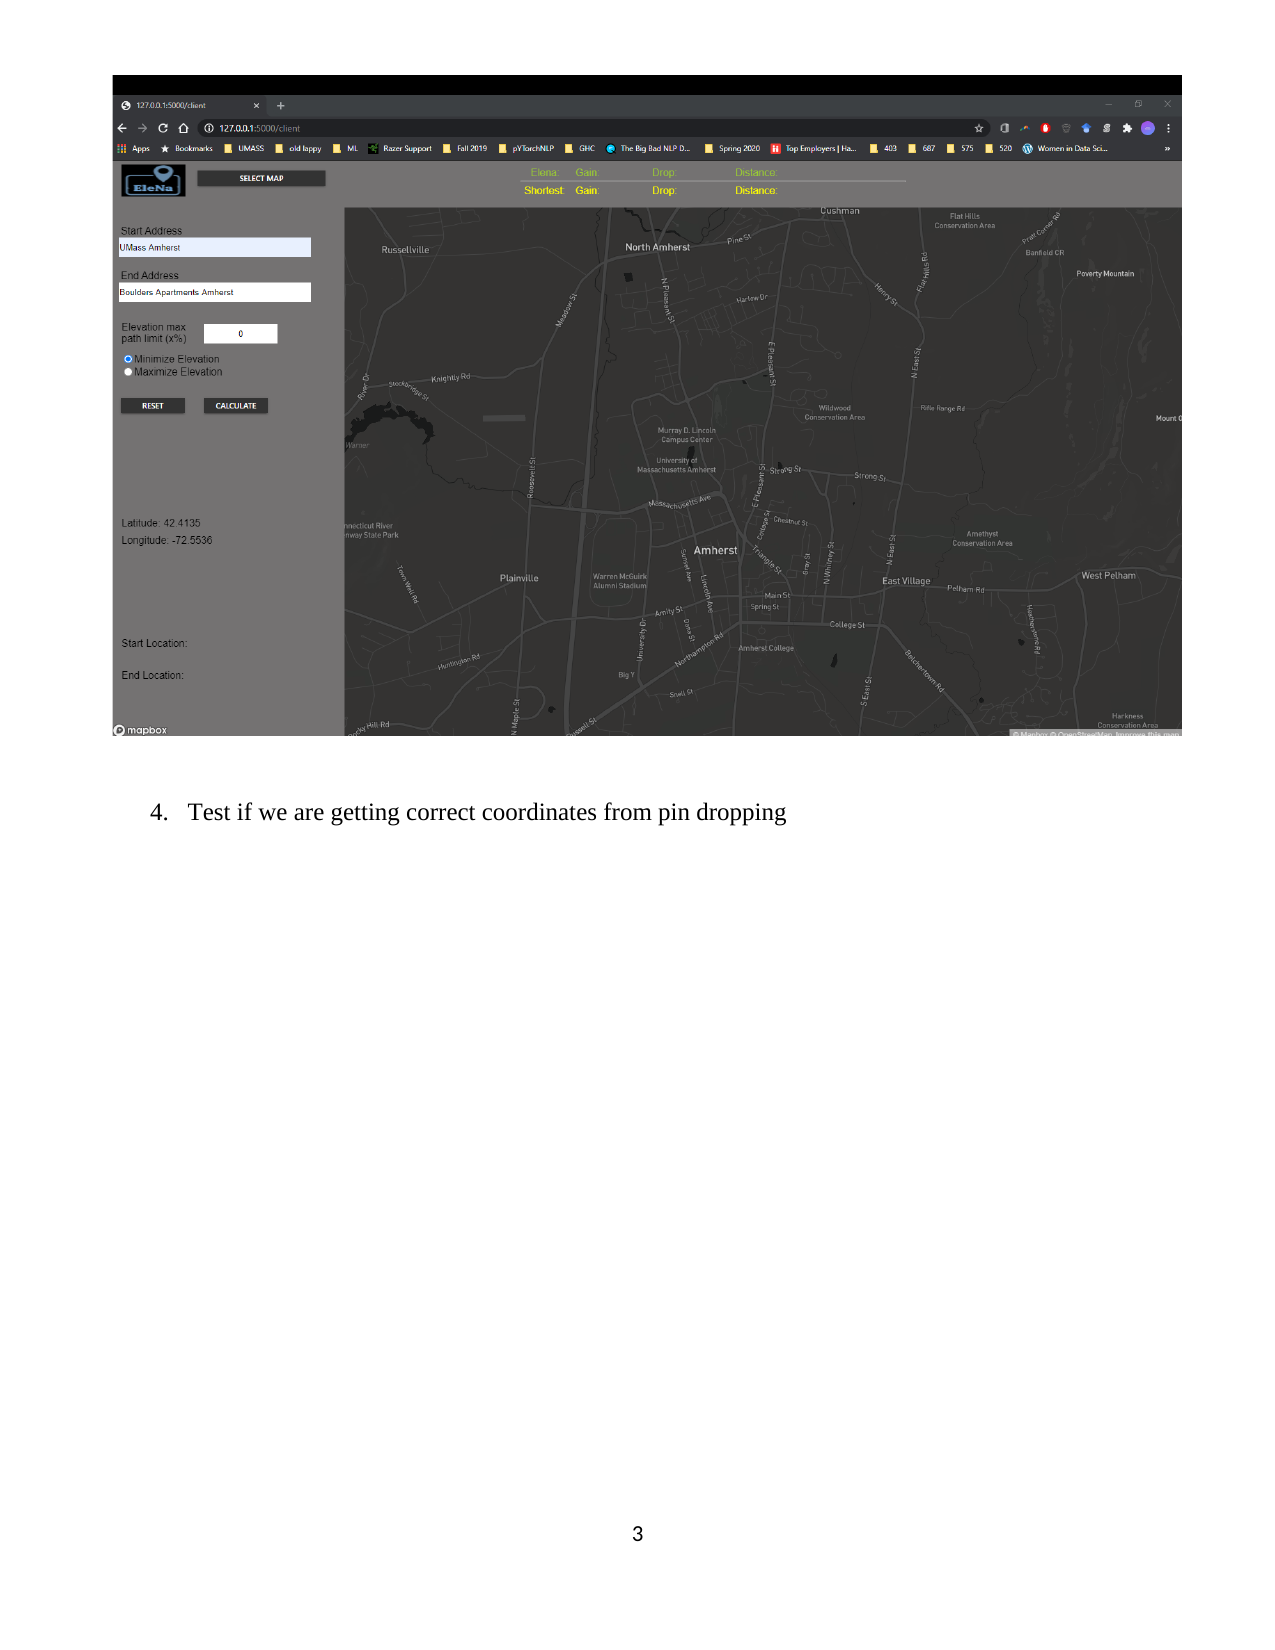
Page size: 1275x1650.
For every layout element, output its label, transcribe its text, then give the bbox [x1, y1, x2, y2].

list Test if we are getting correct coordinates from pin dropping [150, 797, 1162, 826]
picture [112, 75, 1182, 736]
